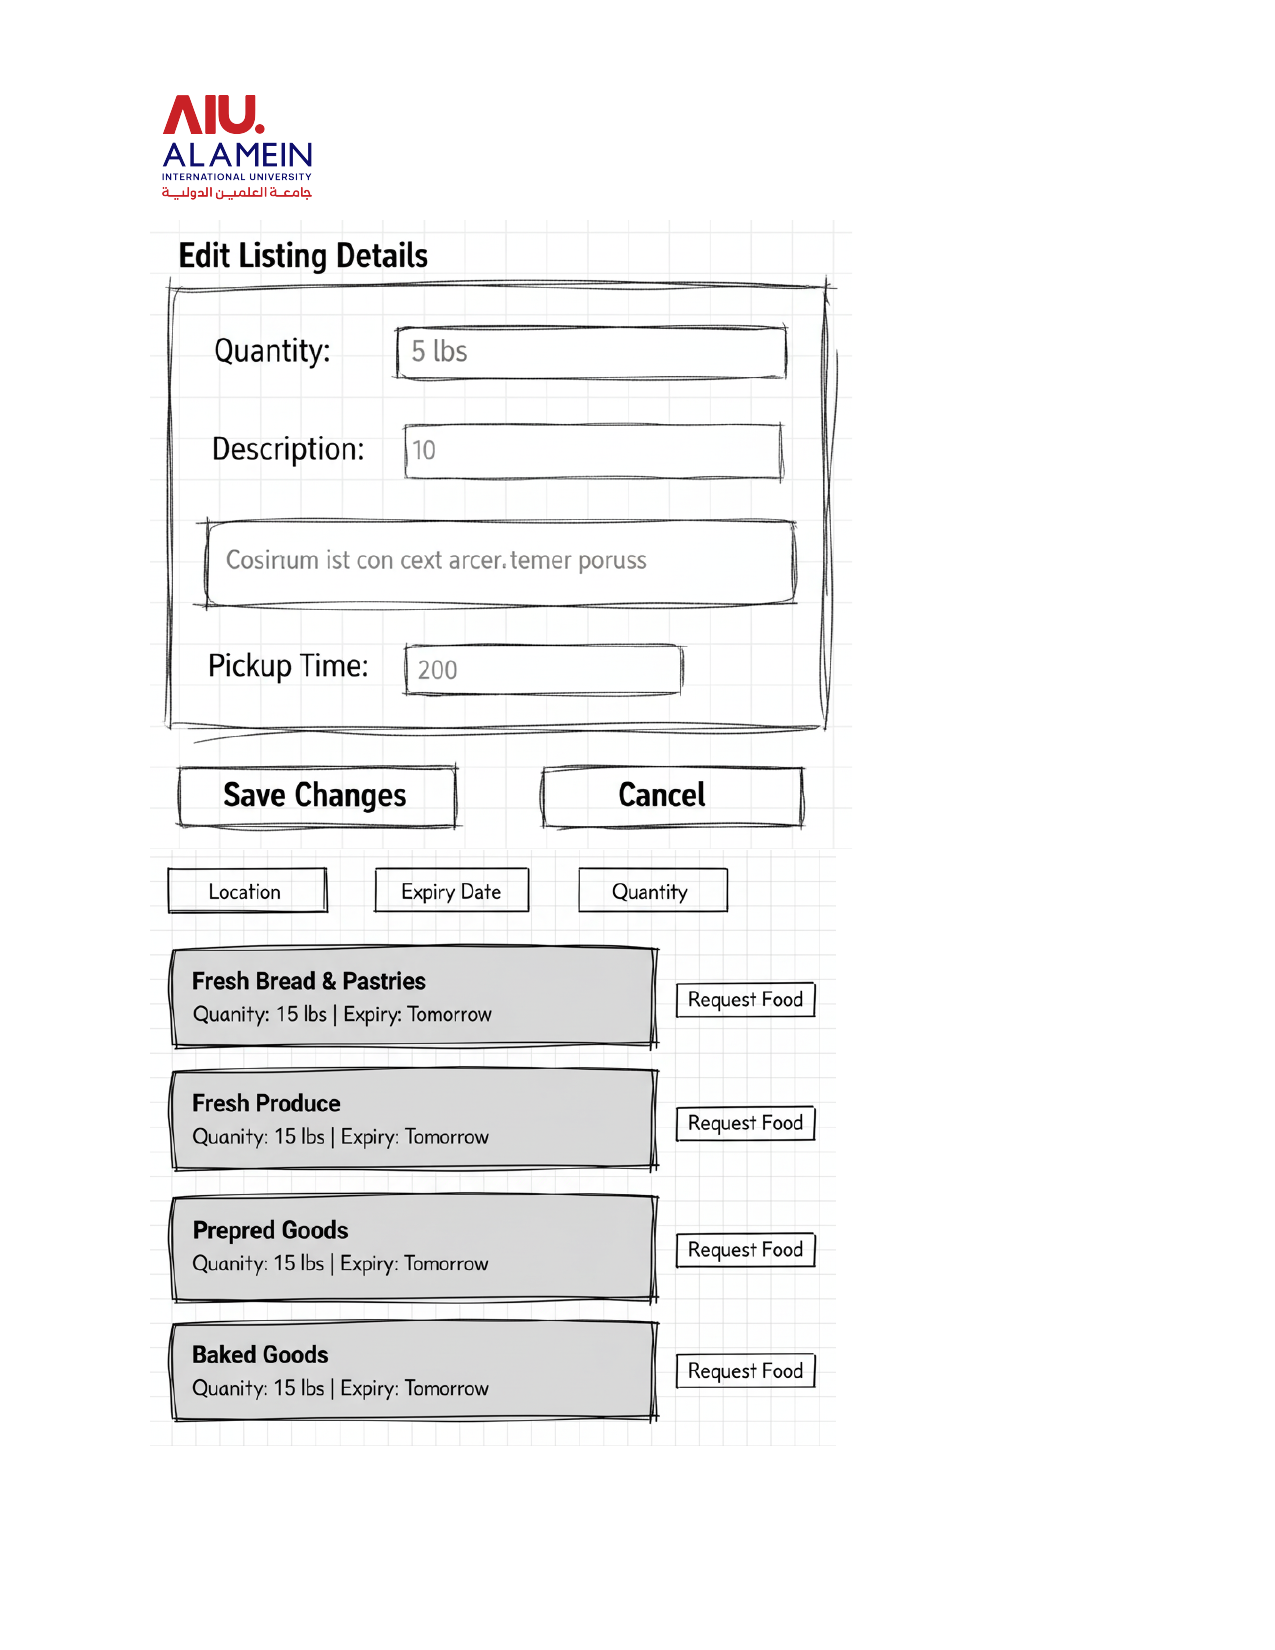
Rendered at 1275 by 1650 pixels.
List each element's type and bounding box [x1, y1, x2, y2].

picture [150, 75, 853, 849]
picture [150, 850, 836, 1446]
